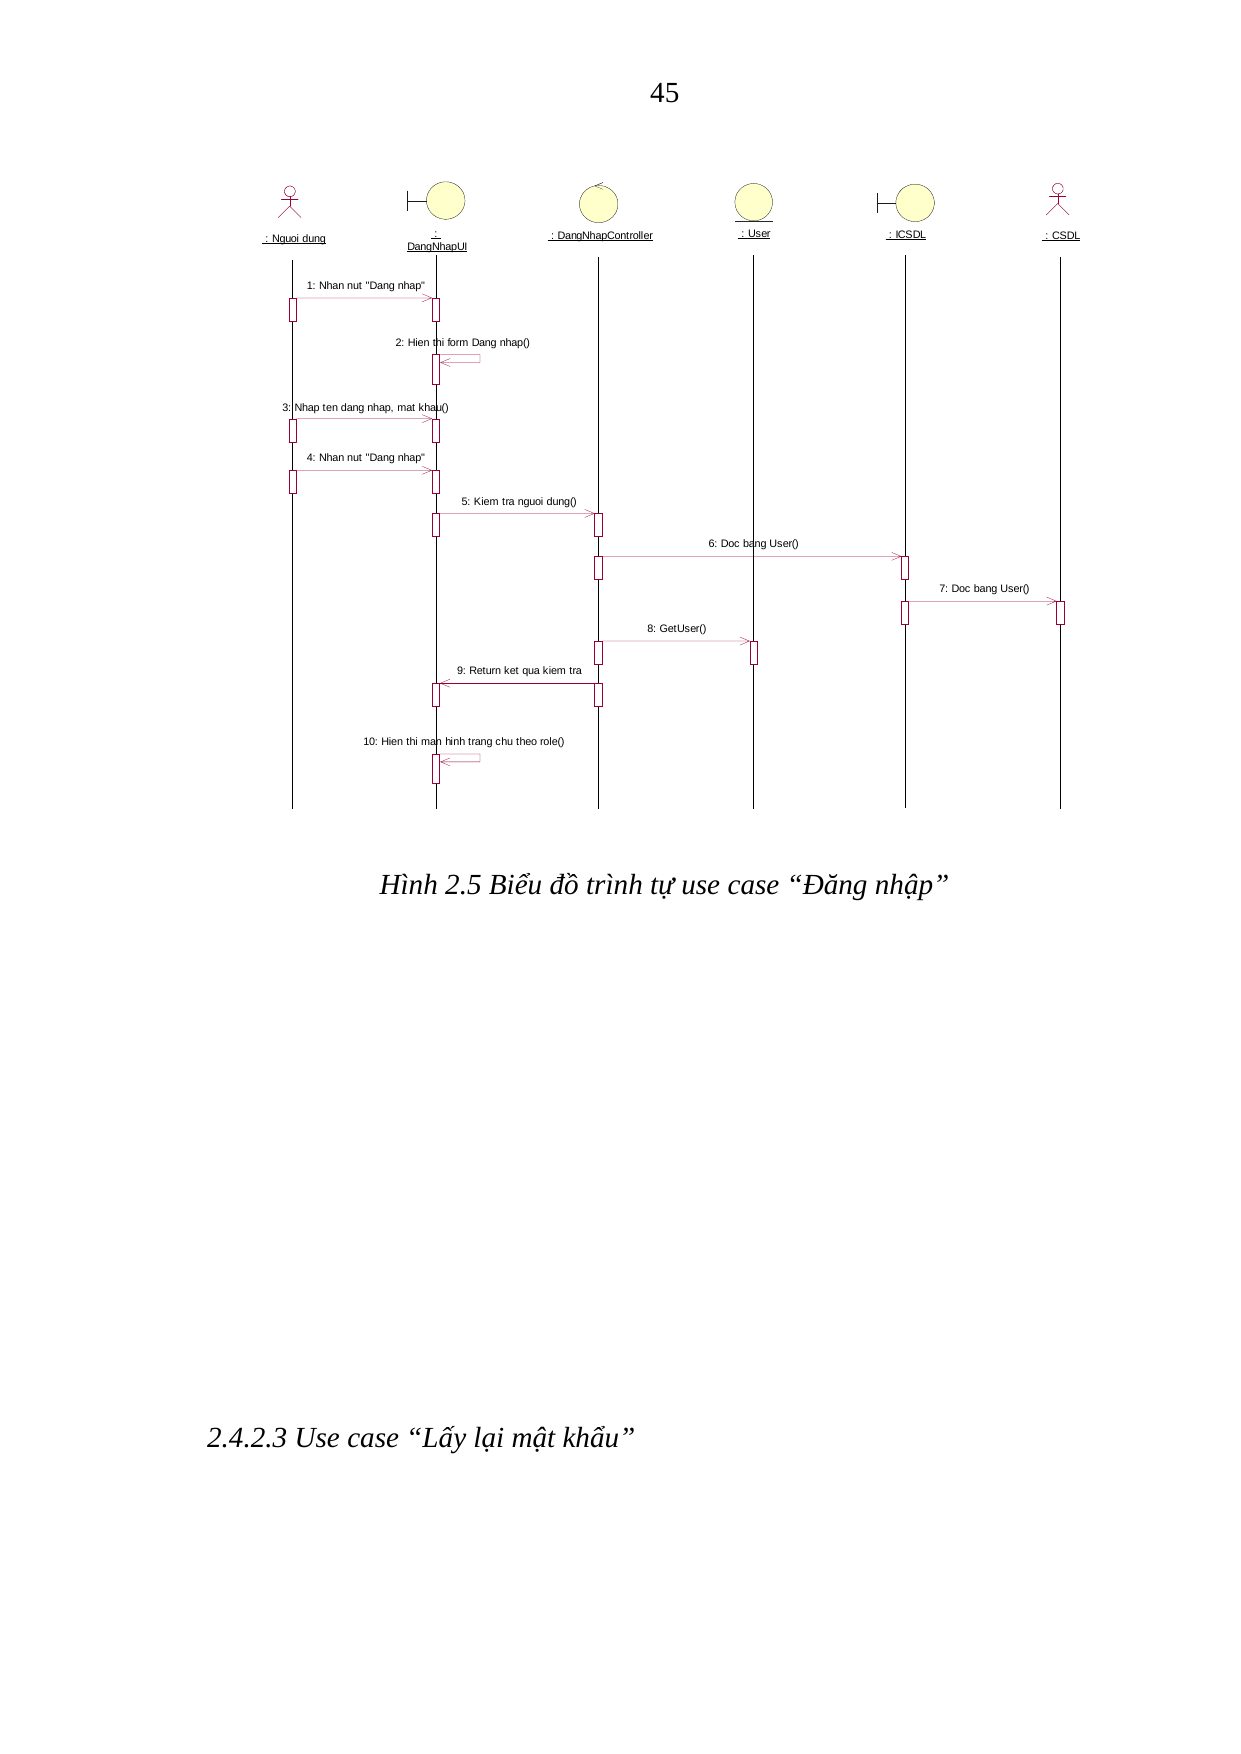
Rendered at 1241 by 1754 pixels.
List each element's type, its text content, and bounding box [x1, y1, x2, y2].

text 2.4.2.3 Use case “Lấy lại mật khẩu” [207, 1420, 1122, 1454]
text Hình 2.5 Biểu đồ trình tự use case “Đăng nhập” [207, 867, 1122, 901]
